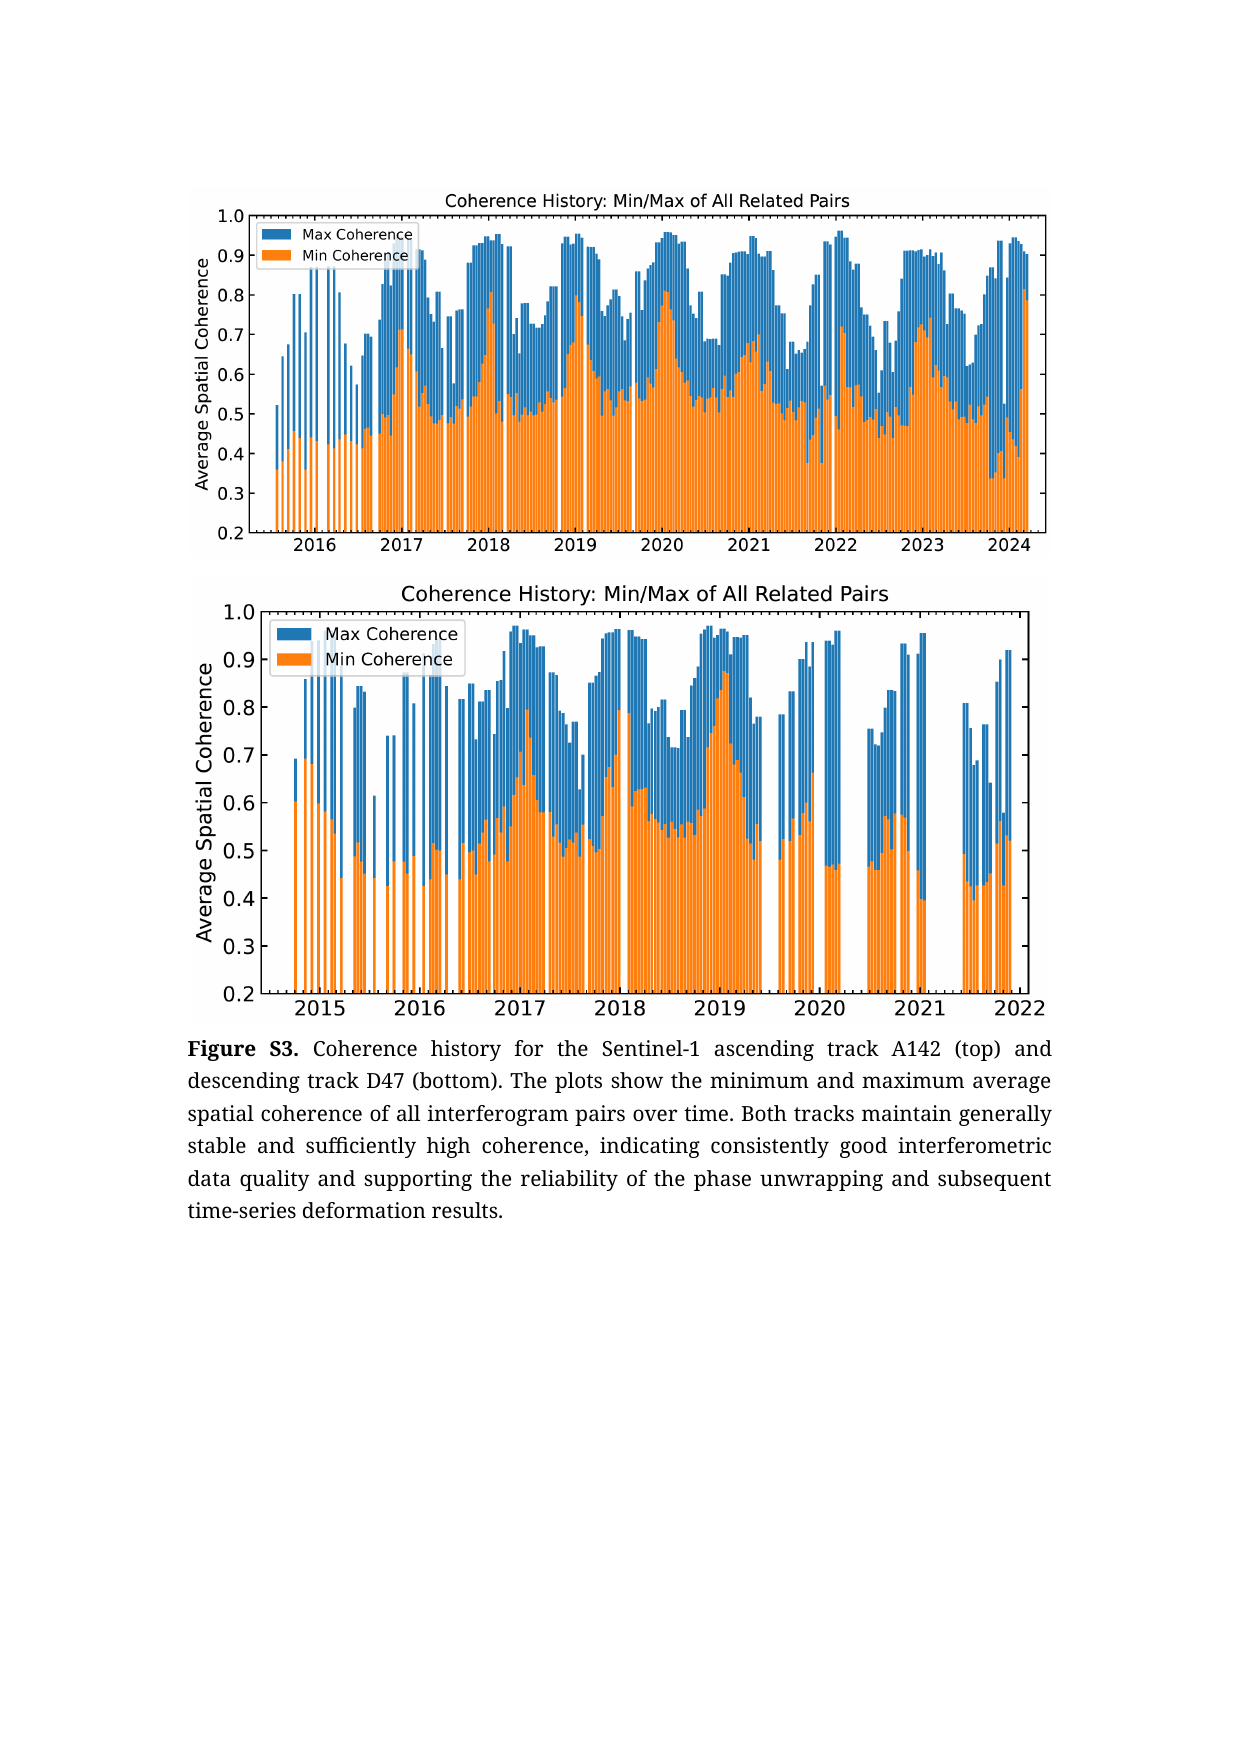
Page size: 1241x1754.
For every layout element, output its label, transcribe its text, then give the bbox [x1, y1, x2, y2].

picture [187, 187, 1053, 559]
picture [187, 577, 1051, 1023]
